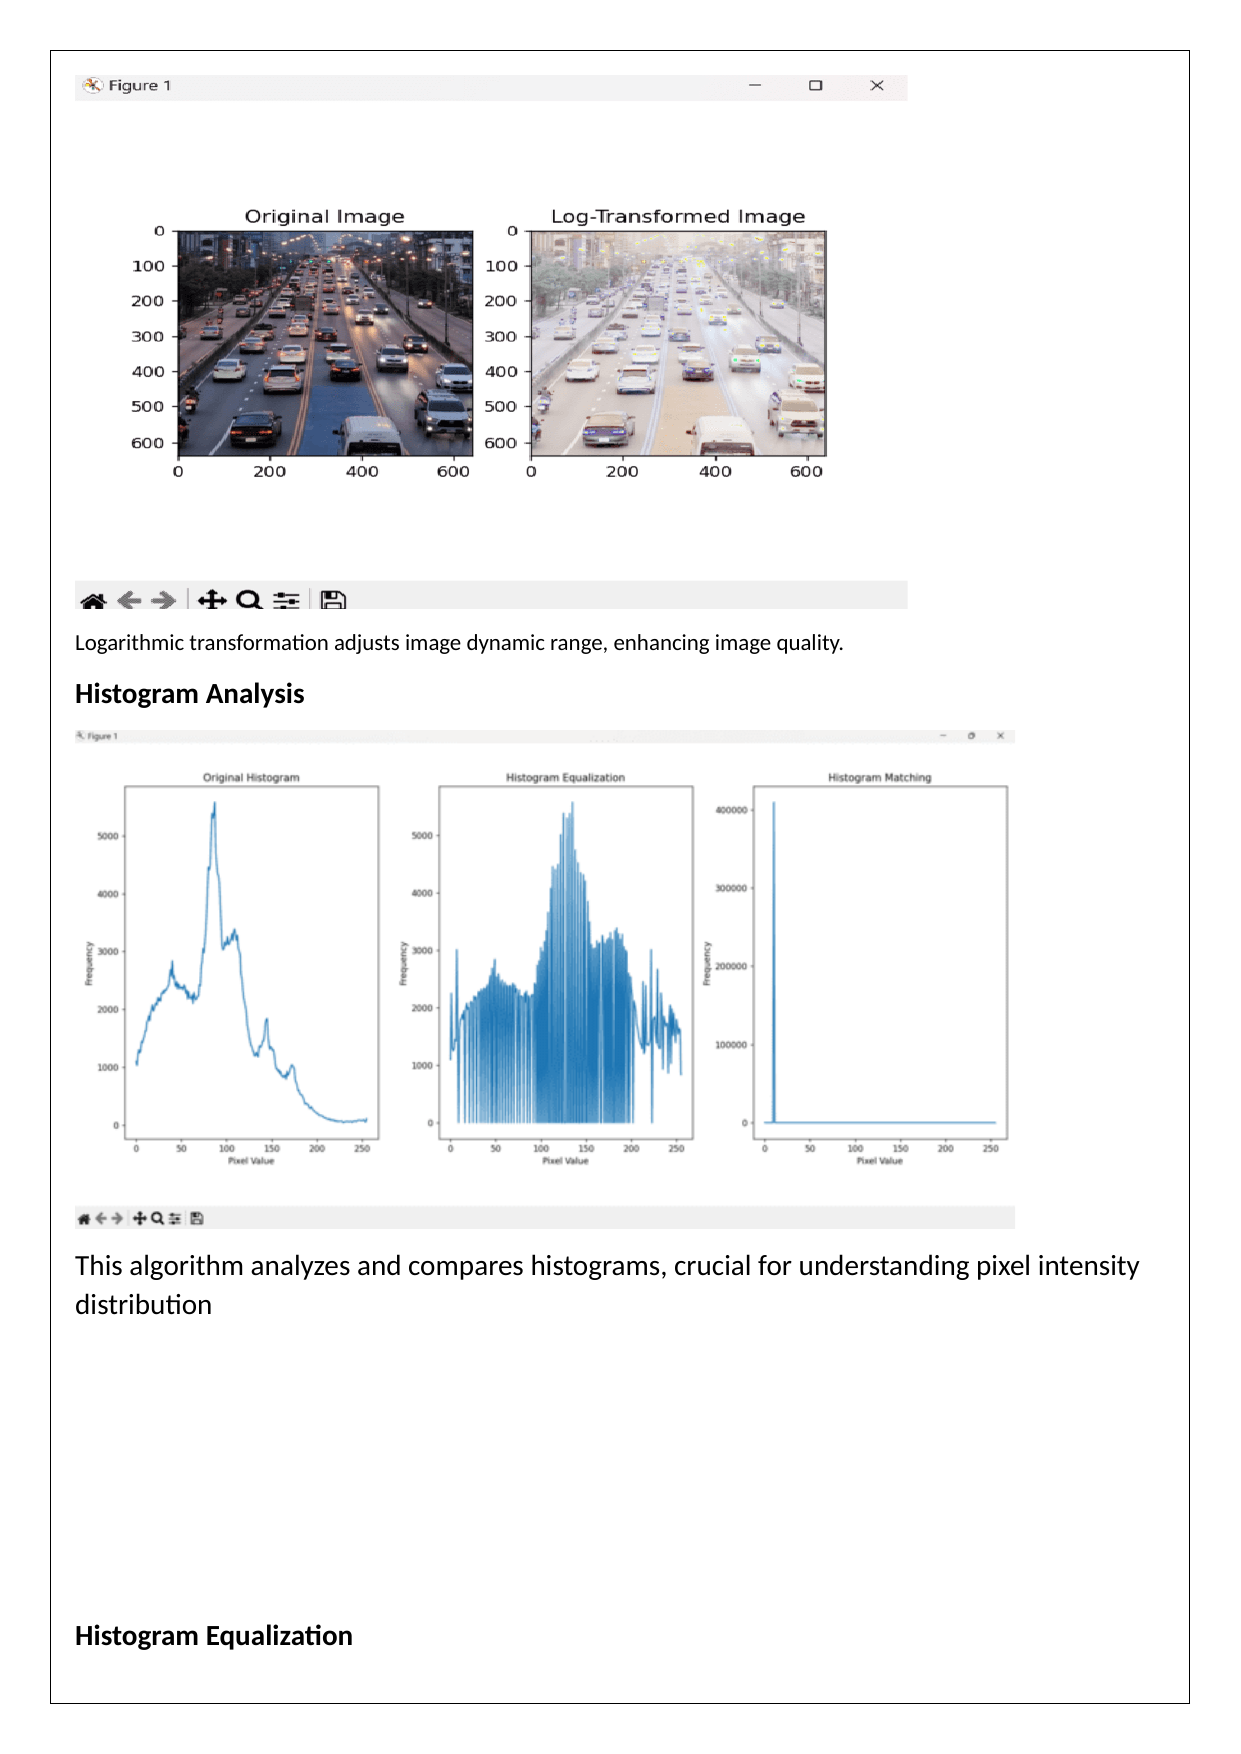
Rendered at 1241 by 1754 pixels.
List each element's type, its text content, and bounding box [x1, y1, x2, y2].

picture [75, 75, 908, 609]
text Logarithmic transformation adjusts image dynamic range, enhancing image quality. [75, 628, 1165, 656]
picture [75, 730, 1016, 1229]
text This algorithm analyzes and compares histograms, crucial for understanding pixel intensity distribution [75, 1247, 1165, 1322]
text Histogram Analysis [75, 675, 1165, 710]
text Histogram Equalization [75, 1617, 1165, 1652]
